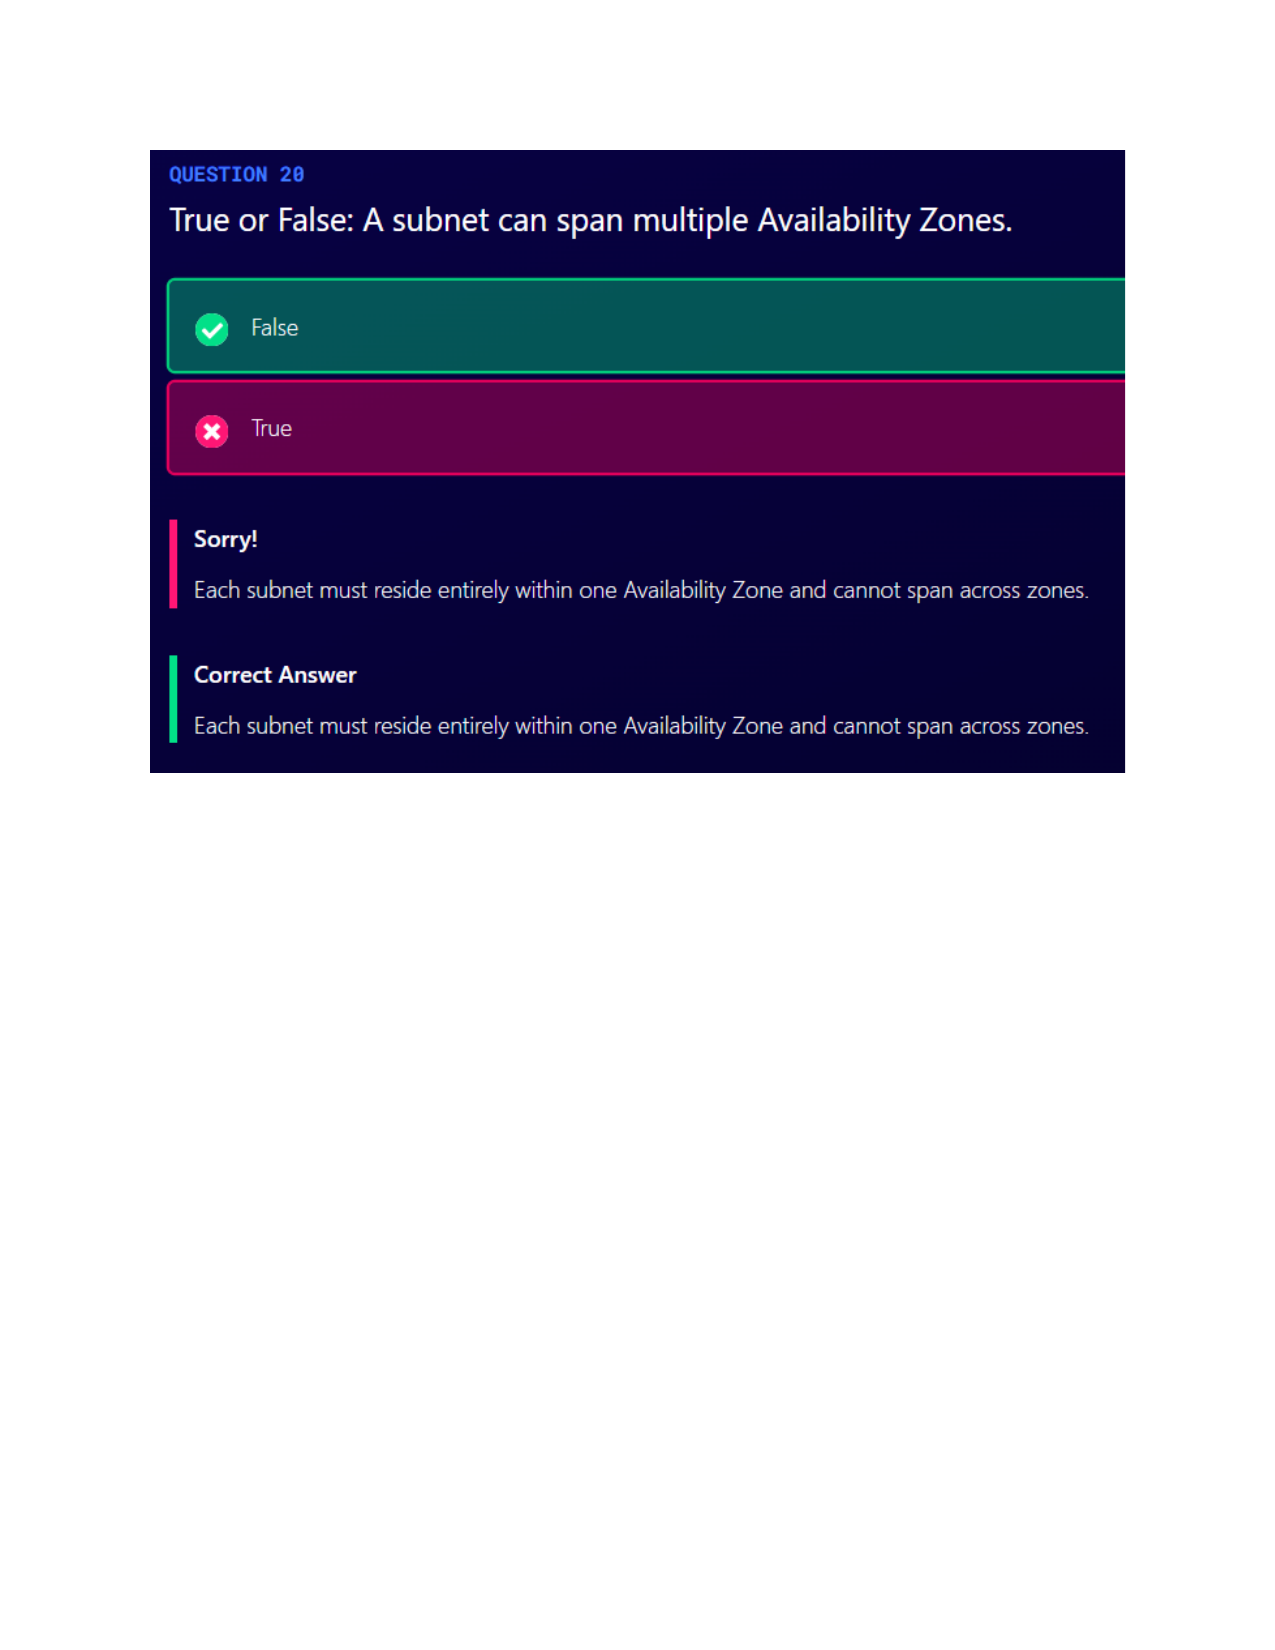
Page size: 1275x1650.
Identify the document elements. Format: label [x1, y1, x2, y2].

picture [150, 150, 1125, 773]
